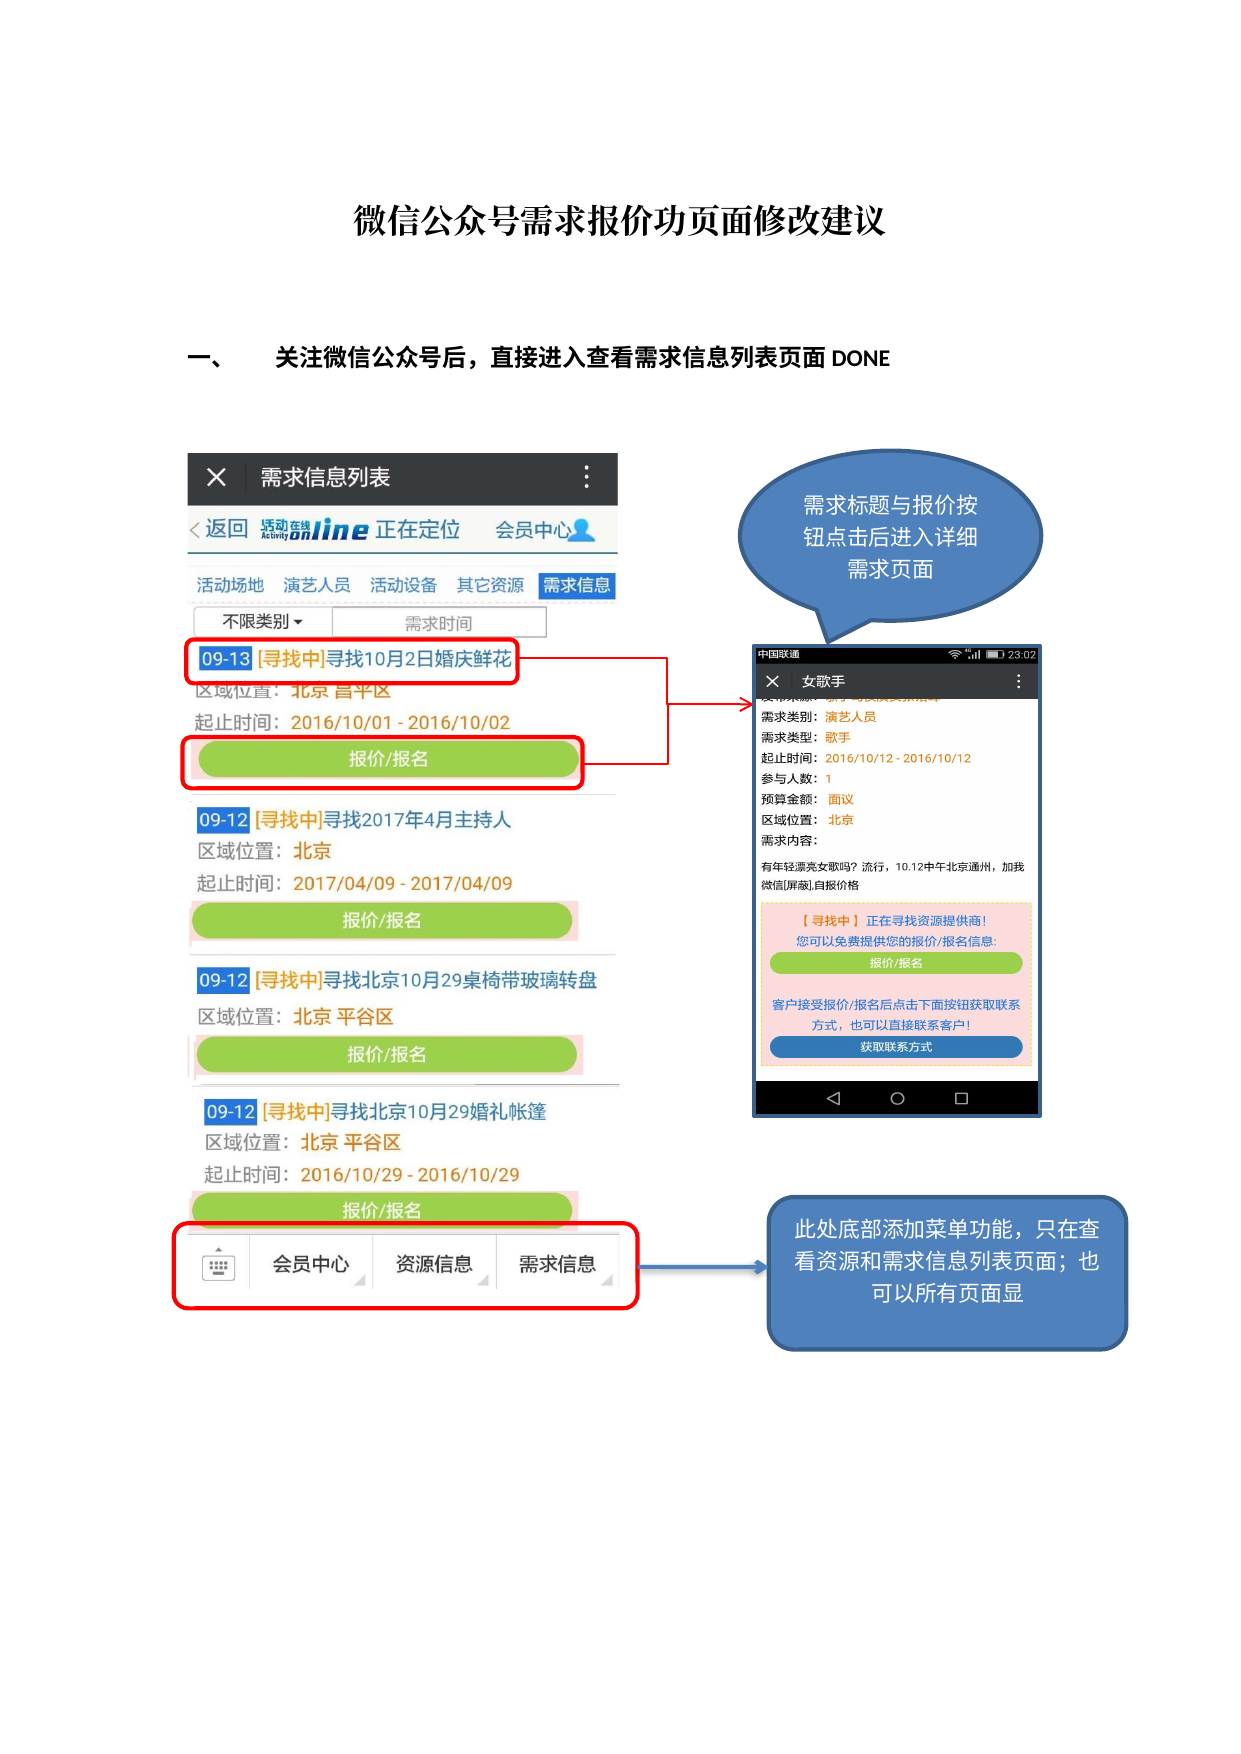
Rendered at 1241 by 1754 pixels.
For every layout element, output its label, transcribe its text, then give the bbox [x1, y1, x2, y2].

list 关注微信公众号后，直接进入查看需求信息列表页面 DONE [187, 323, 1053, 388]
picture [187, 659, 620, 763]
picture [187, 765, 620, 1221]
picture [187, 453, 620, 657]
picture [189, 642, 515, 681]
picture [756, 648, 1038, 1114]
title 微信公众号需求报价功页面修改建议 [187, 187, 1053, 252]
picture [187, 1226, 620, 1289]
picture [187, 740, 580, 786]
